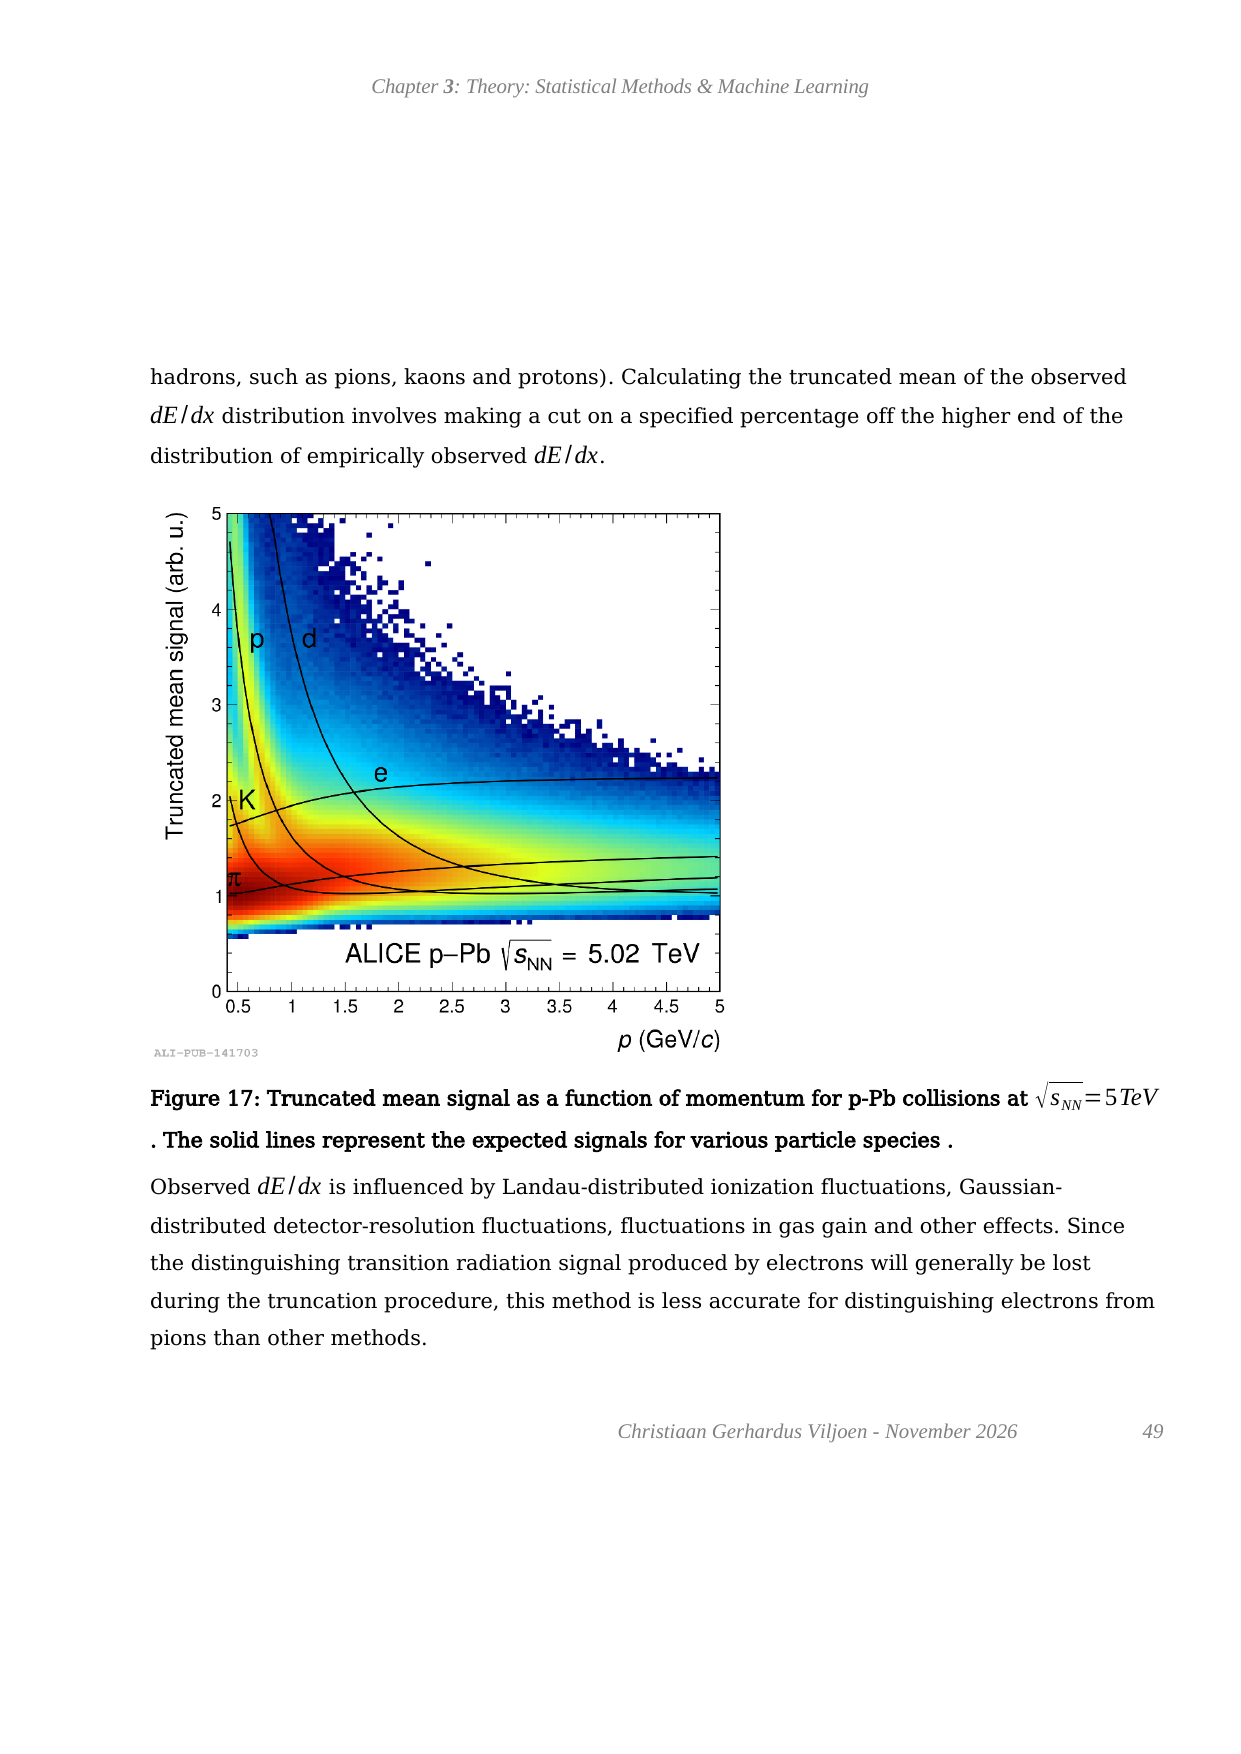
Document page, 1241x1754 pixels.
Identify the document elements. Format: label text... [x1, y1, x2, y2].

picture [150, 490, 738, 1060]
text Observed is influenced by Landau-distributed ionization fluctuations, Gaussian-distributed detector-resolution fluctuations, fluctuations in gas gain and other effects. Since the distinguishing transition radiation signal produced by electrons will generally be lost during the truncation procedure, this method is less accurate for distinguishing electrons from pions than other methods. [150, 1172, 1165, 1350]
text Figure 17: Truncated mean signal as a function of momentum for p-Pb collisions at . The solid lines represent the expected signals for various particle species . [150, 1081, 1165, 1152]
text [150, 364, 1165, 469]
